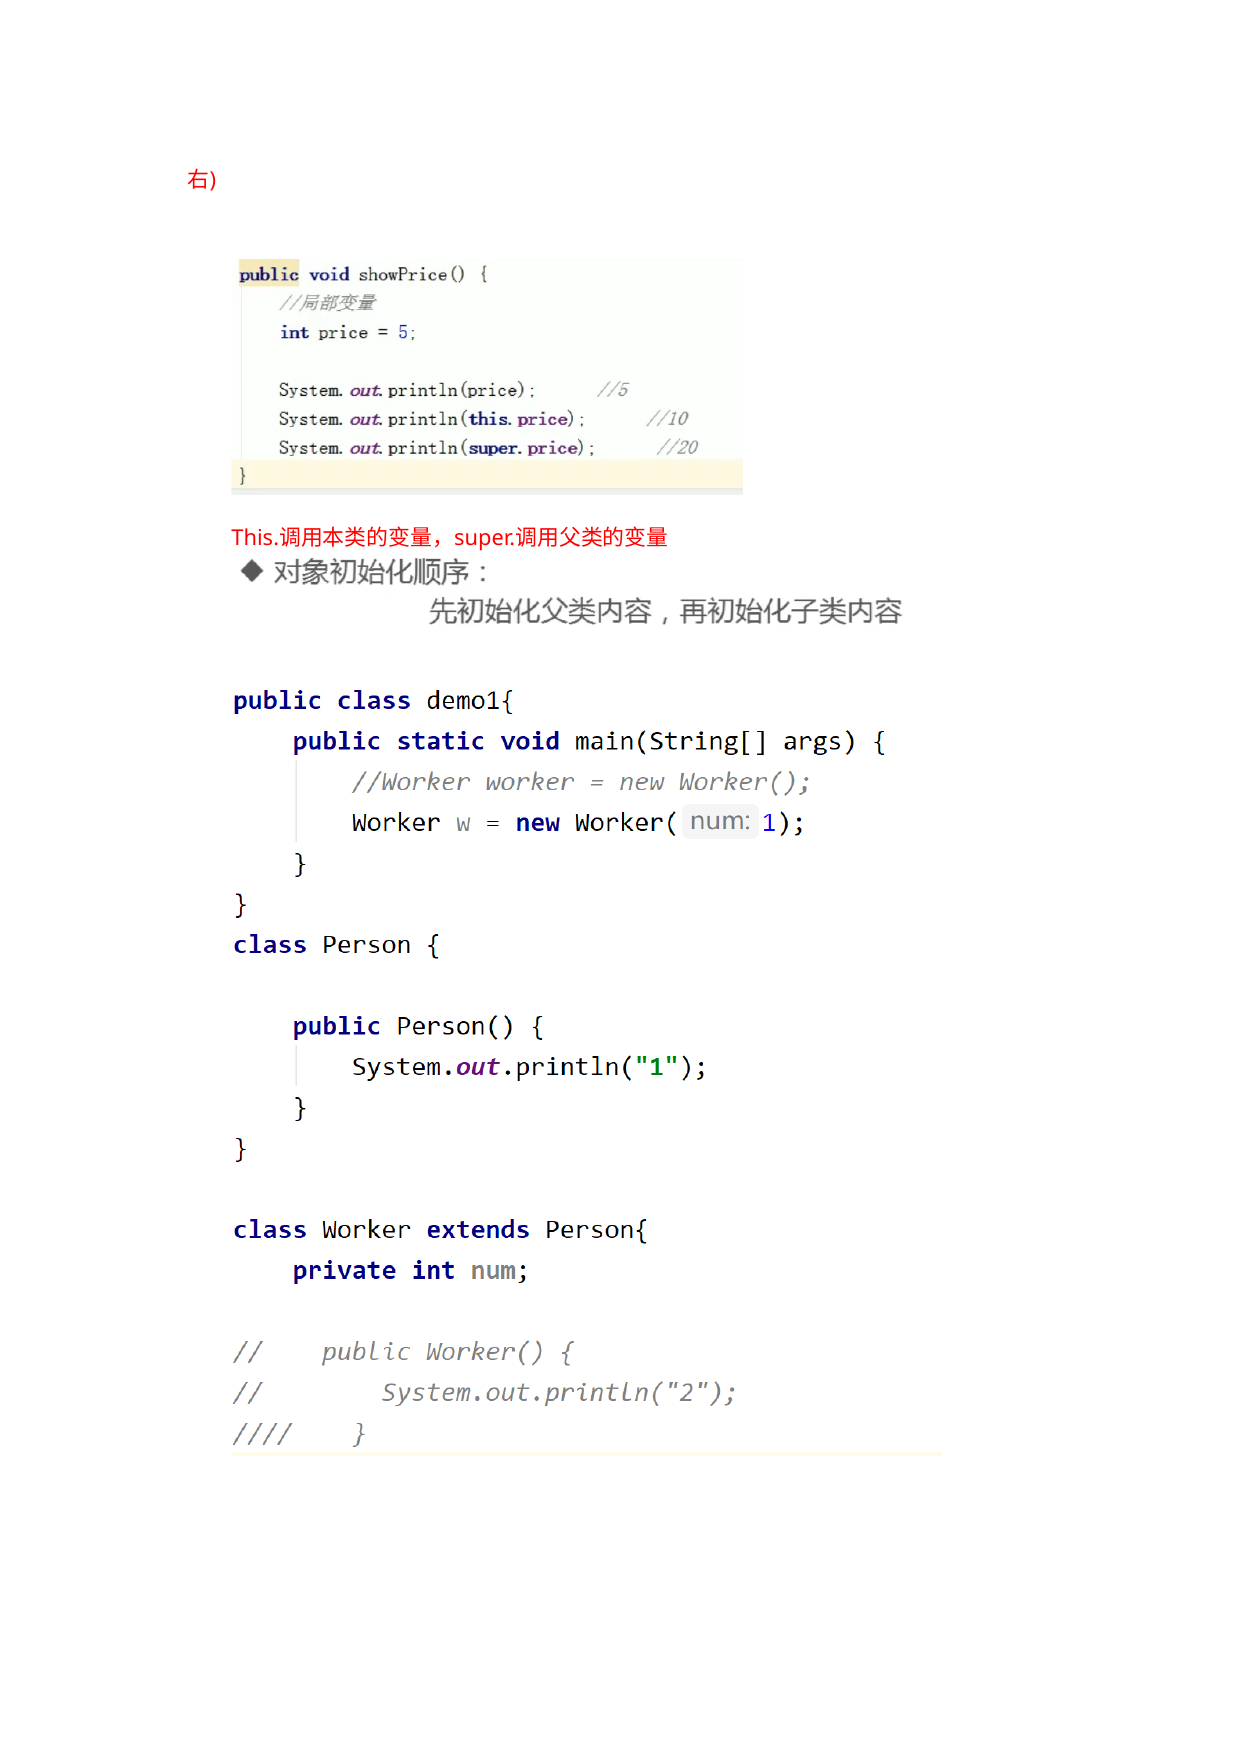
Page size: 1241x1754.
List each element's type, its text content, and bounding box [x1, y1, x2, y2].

picture [231, 259, 743, 495]
text This.调用本类的变量，super.调用父类的变量 [187, 519, 1053, 552]
picture [231, 682, 943, 1456]
picture [231, 552, 917, 650]
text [187, 162, 1053, 194]
